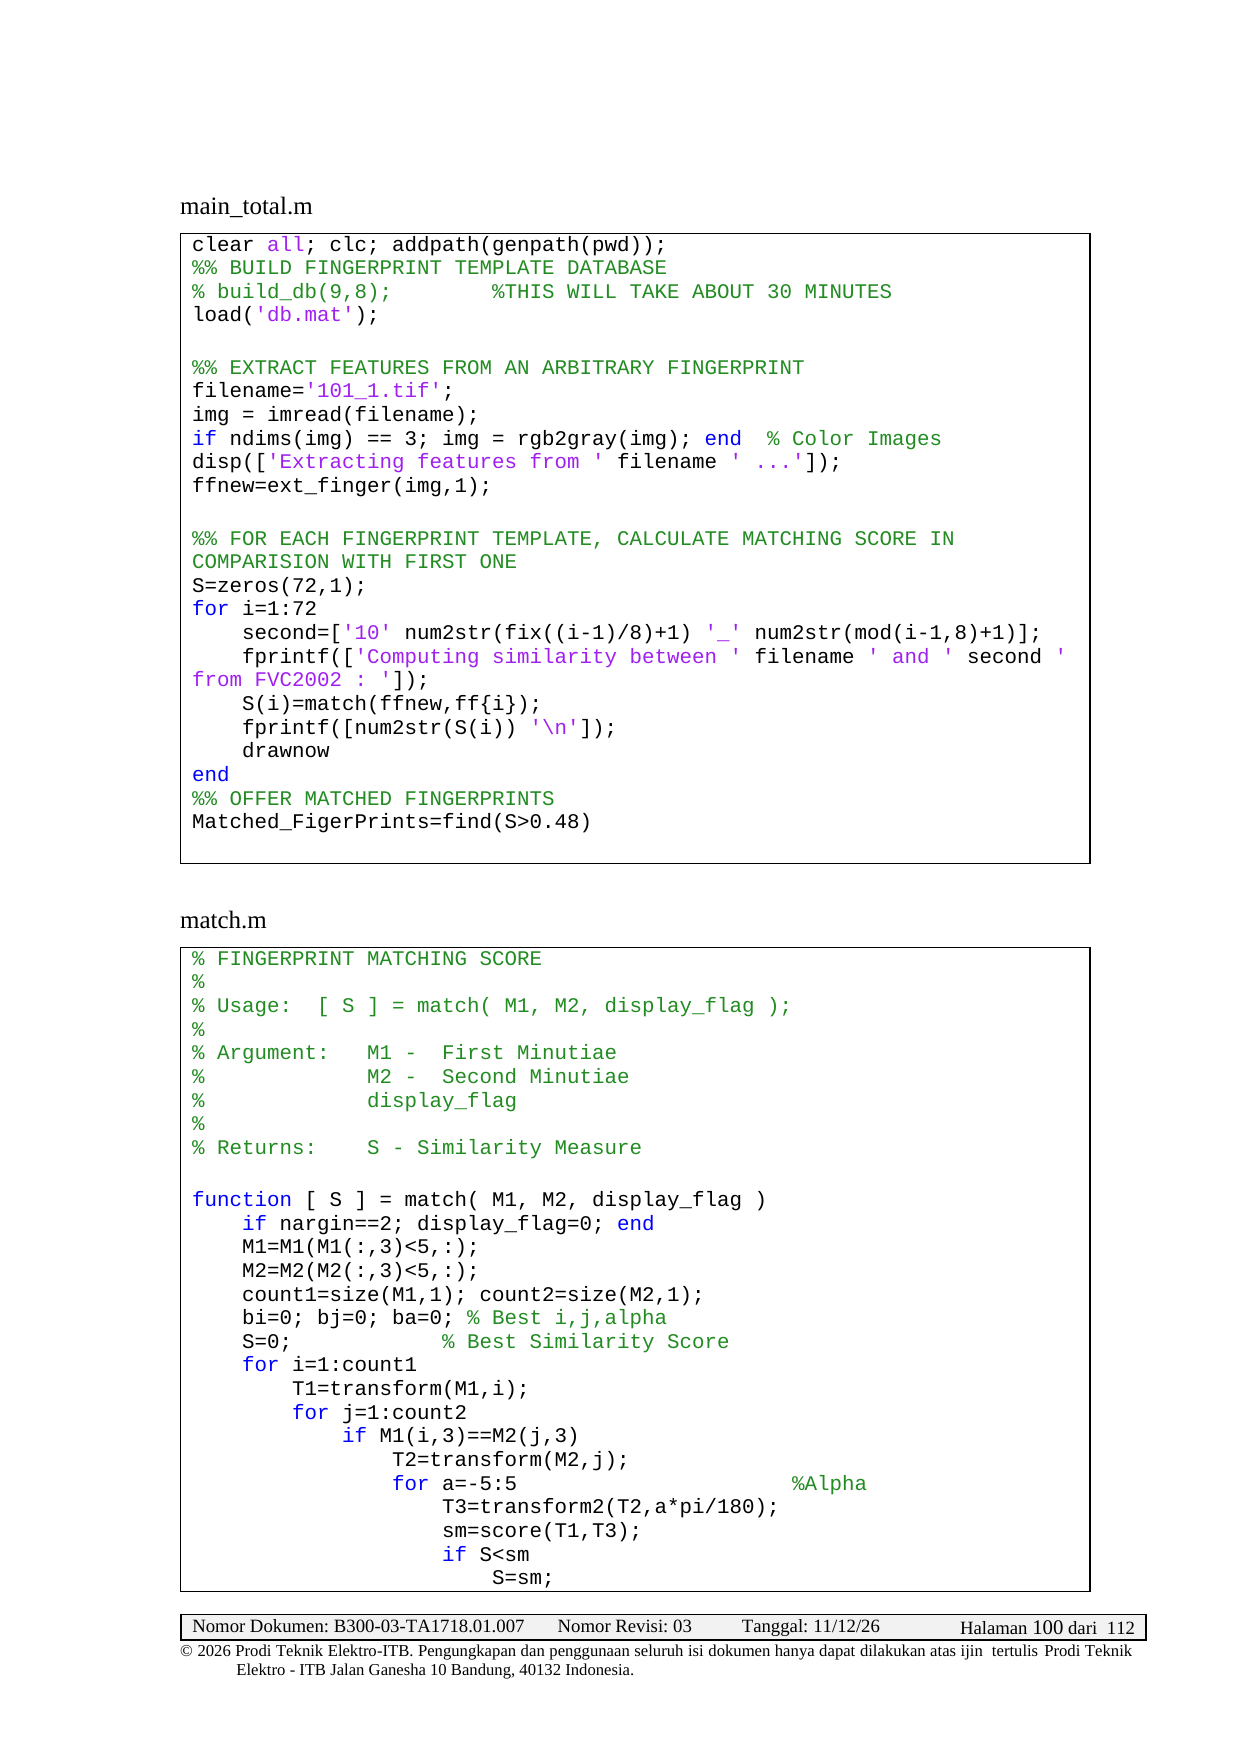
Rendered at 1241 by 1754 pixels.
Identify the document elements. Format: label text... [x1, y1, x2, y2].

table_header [181, 948, 1089, 1591]
text main_total.m [180, 191, 1090, 220]
text match.m [180, 906, 1090, 934]
table_header clear all; clc; addpath(genpath(pwd)); %% BUILD FINGERPRINT TEMPLATE DATABASE % build_db(9,8); %THIS WILL TAKE ABOUT 30 MINUTES load('db.mat'); %% EXTRACT FEATURES FROM AN ARBITRARY FINGERPRINT filename='101_1.tif'; img = imread(filename); if ndims(img) == 3; img = rgb2gray(img); end % Color Images disp(['Extracting features from ' filename ' ...']); ffnew=ext_finger(img,1); %% FOR EACH FINGERPRINT TEMPLATE, CALCULATE MATCHING SCORE IN COMPARISION WITH FIRST ONE S=zeros(72,1); for i=1:72 second=['10' num2str(fix((i-1)/8)+1) '_' num2str(mod(i-1,8)+1)]; fprintf(['Computing similarity between ' filename ' and ' second ' from FVC2002 : ']); S(i)=match(ffnew,ff{i}); fprintf([num2str(S(i)) '\n']); drawnow end %% OFFER MATCHED FINGERPRINTS Matched_FigerPrints=find(S>0.48) [181, 234, 1089, 863]
